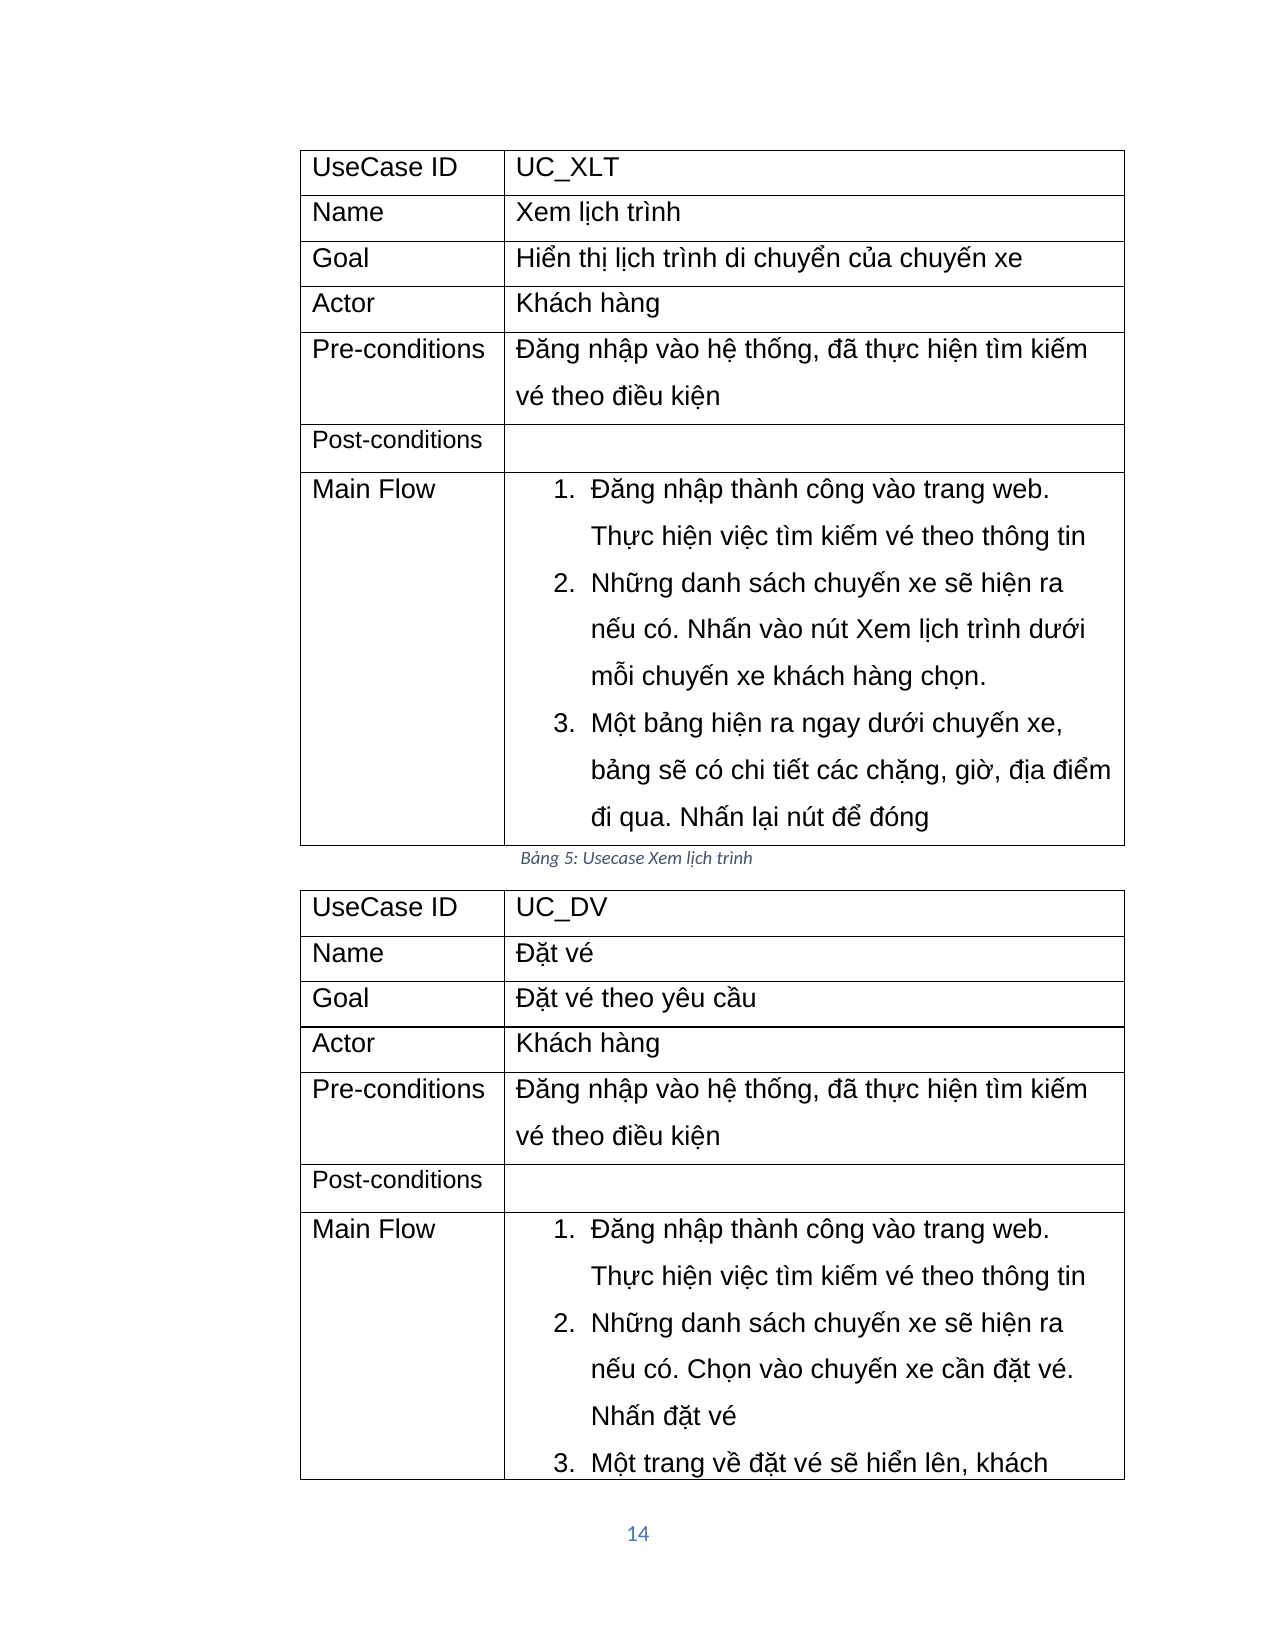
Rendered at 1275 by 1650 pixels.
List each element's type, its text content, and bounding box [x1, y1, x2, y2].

table_header UC_XLT [505, 151, 1124, 195]
table_cell Name [301, 937, 504, 981]
table_cell Hiển thị lịch trình di chuyển của chuyến xe [505, 242, 1124, 286]
table_cell Khách hàng [505, 1028, 1124, 1072]
table_header UseCase ID [301, 151, 504, 195]
table_cell Đăng nhập vào hệ thống, đã thực hiện tìm kiếm vé theo điều kiện [505, 1073, 1124, 1164]
table_cell Đăng nhập thành công vào trang web. Thực hiện việc tìm kiếm vé theo thông tin Những danh sách chuyến xe sẽ hiện ra nếu có. Nhấn vào nút Xem lịch trình dưới mỗi chuyến xe khách hàng chọn. Một bảng hiện ra ngay dưới chuyến xe, bảng sẽ có chi tiết các chặng, giờ, địa điểm đi qua. Nhấn lại nút để đóng [505, 473, 1124, 845]
table_cell Actor [301, 287, 504, 332]
table_cell Main Flow [301, 1213, 504, 1478]
table_cell Post-conditions [301, 1165, 504, 1212]
table_cell Pre-conditions [301, 333, 504, 424]
table_cell Pre-conditions [301, 1073, 504, 1164]
table_cell Đặt vé [505, 937, 1124, 981]
table_cell Đăng nhập vào hệ thống, đã thực hiện tìm kiếm vé theo điều kiện [505, 333, 1124, 424]
table_cell Name [301, 196, 504, 241]
table_cell Goal [301, 982, 504, 1026]
table_cell Post-conditions [301, 425, 504, 472]
table_cell Main Flow [301, 473, 504, 845]
table_cell [505, 1165, 1124, 1212]
table_cell Khách hàng [505, 287, 1124, 332]
table_cell Đặt vé theo yêu cầu [505, 982, 1124, 1026]
table_header UseCase ID [301, 891, 504, 936]
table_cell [505, 1213, 1124, 1478]
table_cell [505, 425, 1124, 472]
table_cell Actor [301, 1028, 504, 1072]
table_cell Xem lịch trình [505, 196, 1124, 241]
table_header UC_DV [505, 891, 1124, 936]
table_cell Goal [301, 242, 504, 286]
